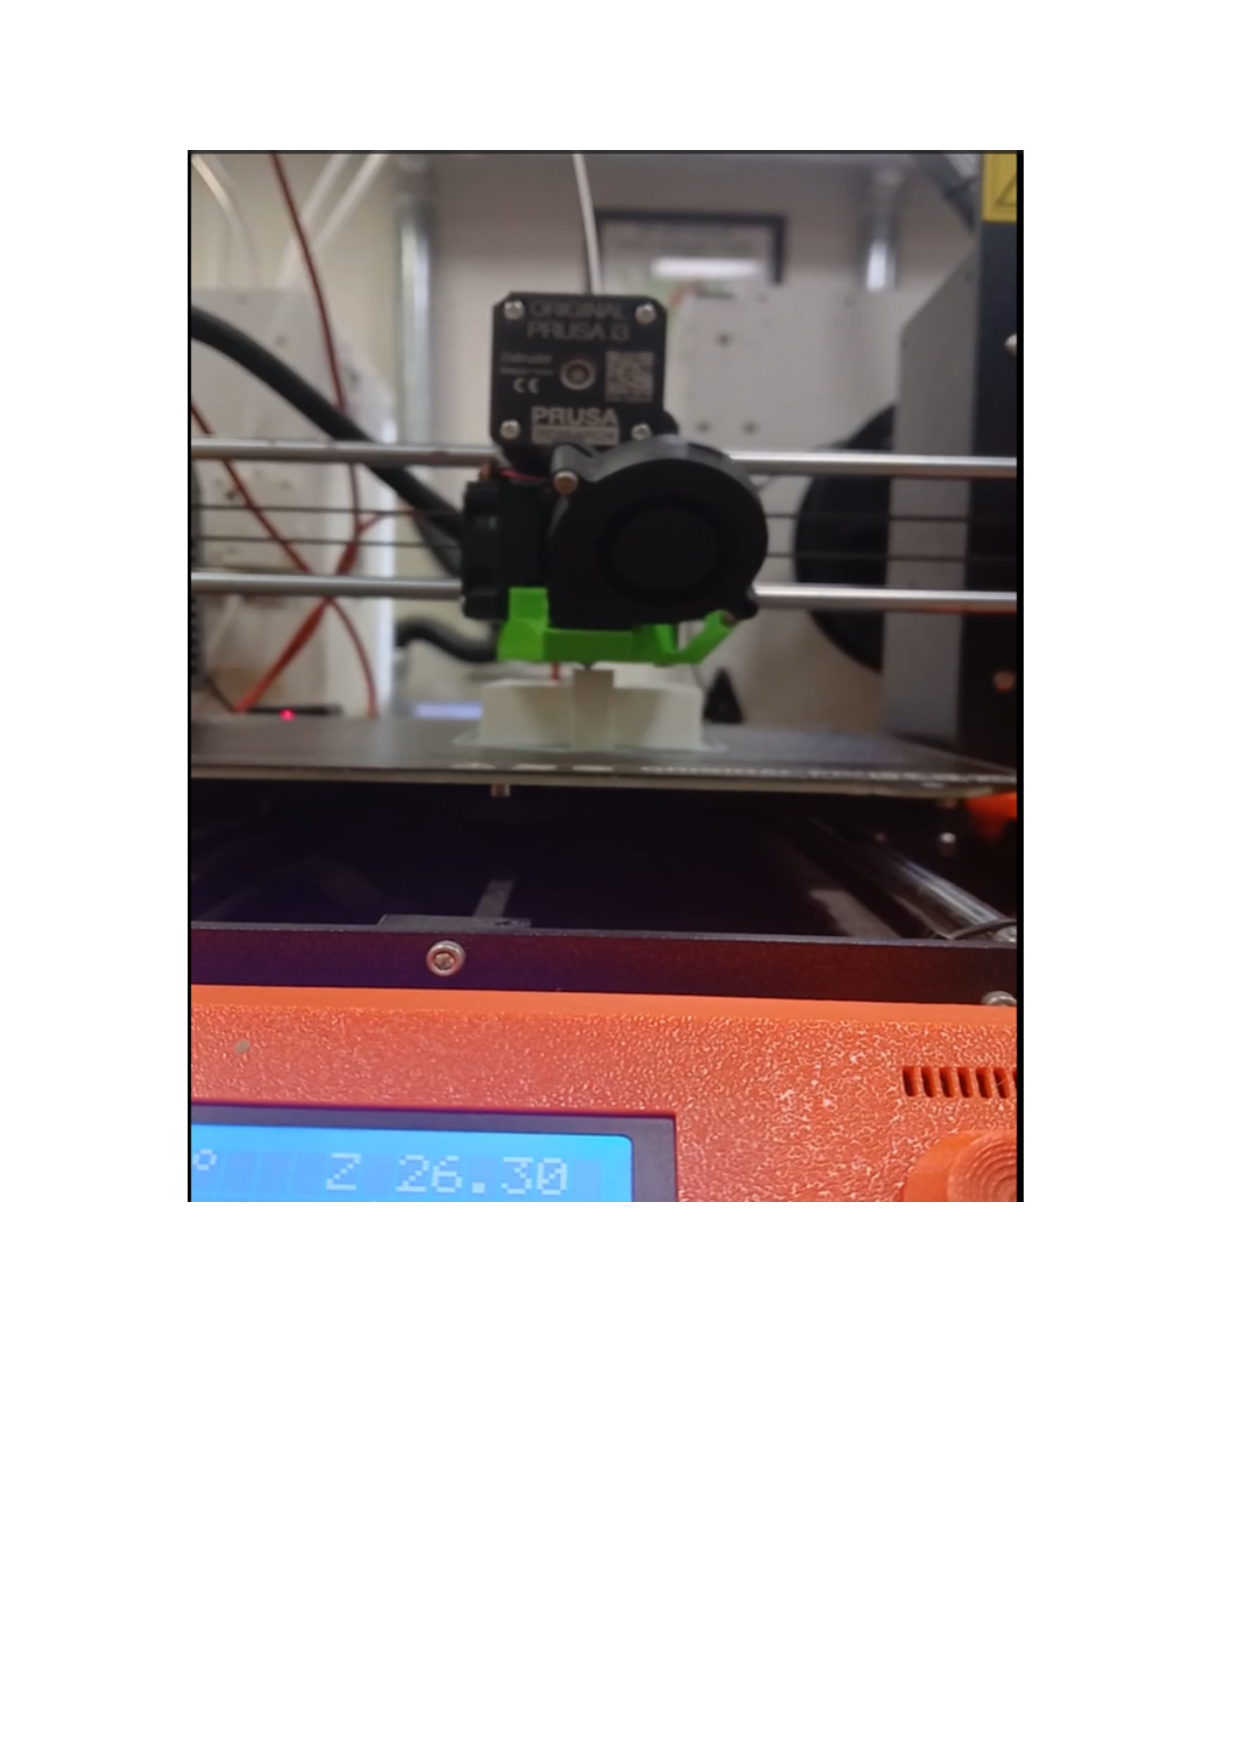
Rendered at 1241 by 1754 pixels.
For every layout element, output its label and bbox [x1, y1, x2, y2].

picture [187, 150, 1024, 1202]
